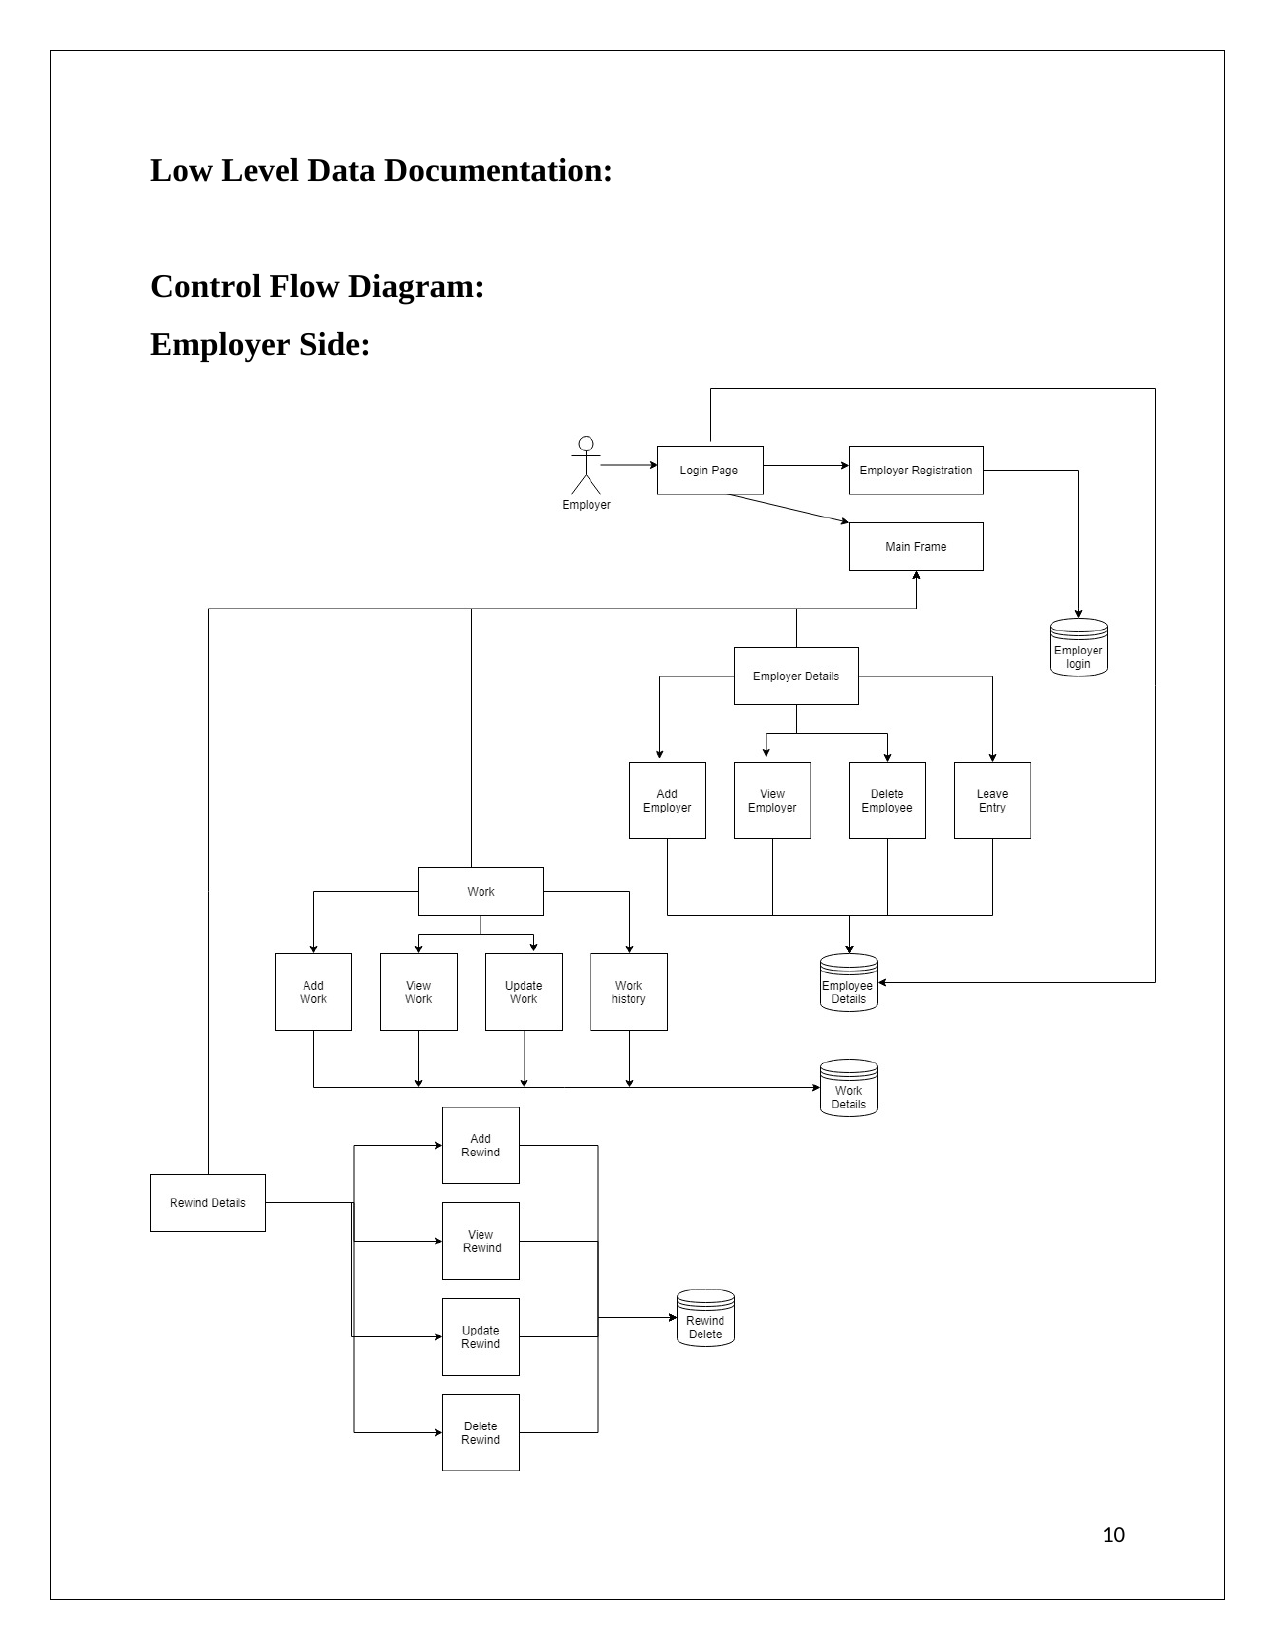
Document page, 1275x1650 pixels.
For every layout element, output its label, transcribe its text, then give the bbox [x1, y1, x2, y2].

text Employer Side: [150, 324, 1125, 362]
text Low Level Data Documentation: [150, 150, 1125, 188]
picture [150, 382, 1163, 1471]
text Control Flow Diagram: [150, 266, 1125, 304]
